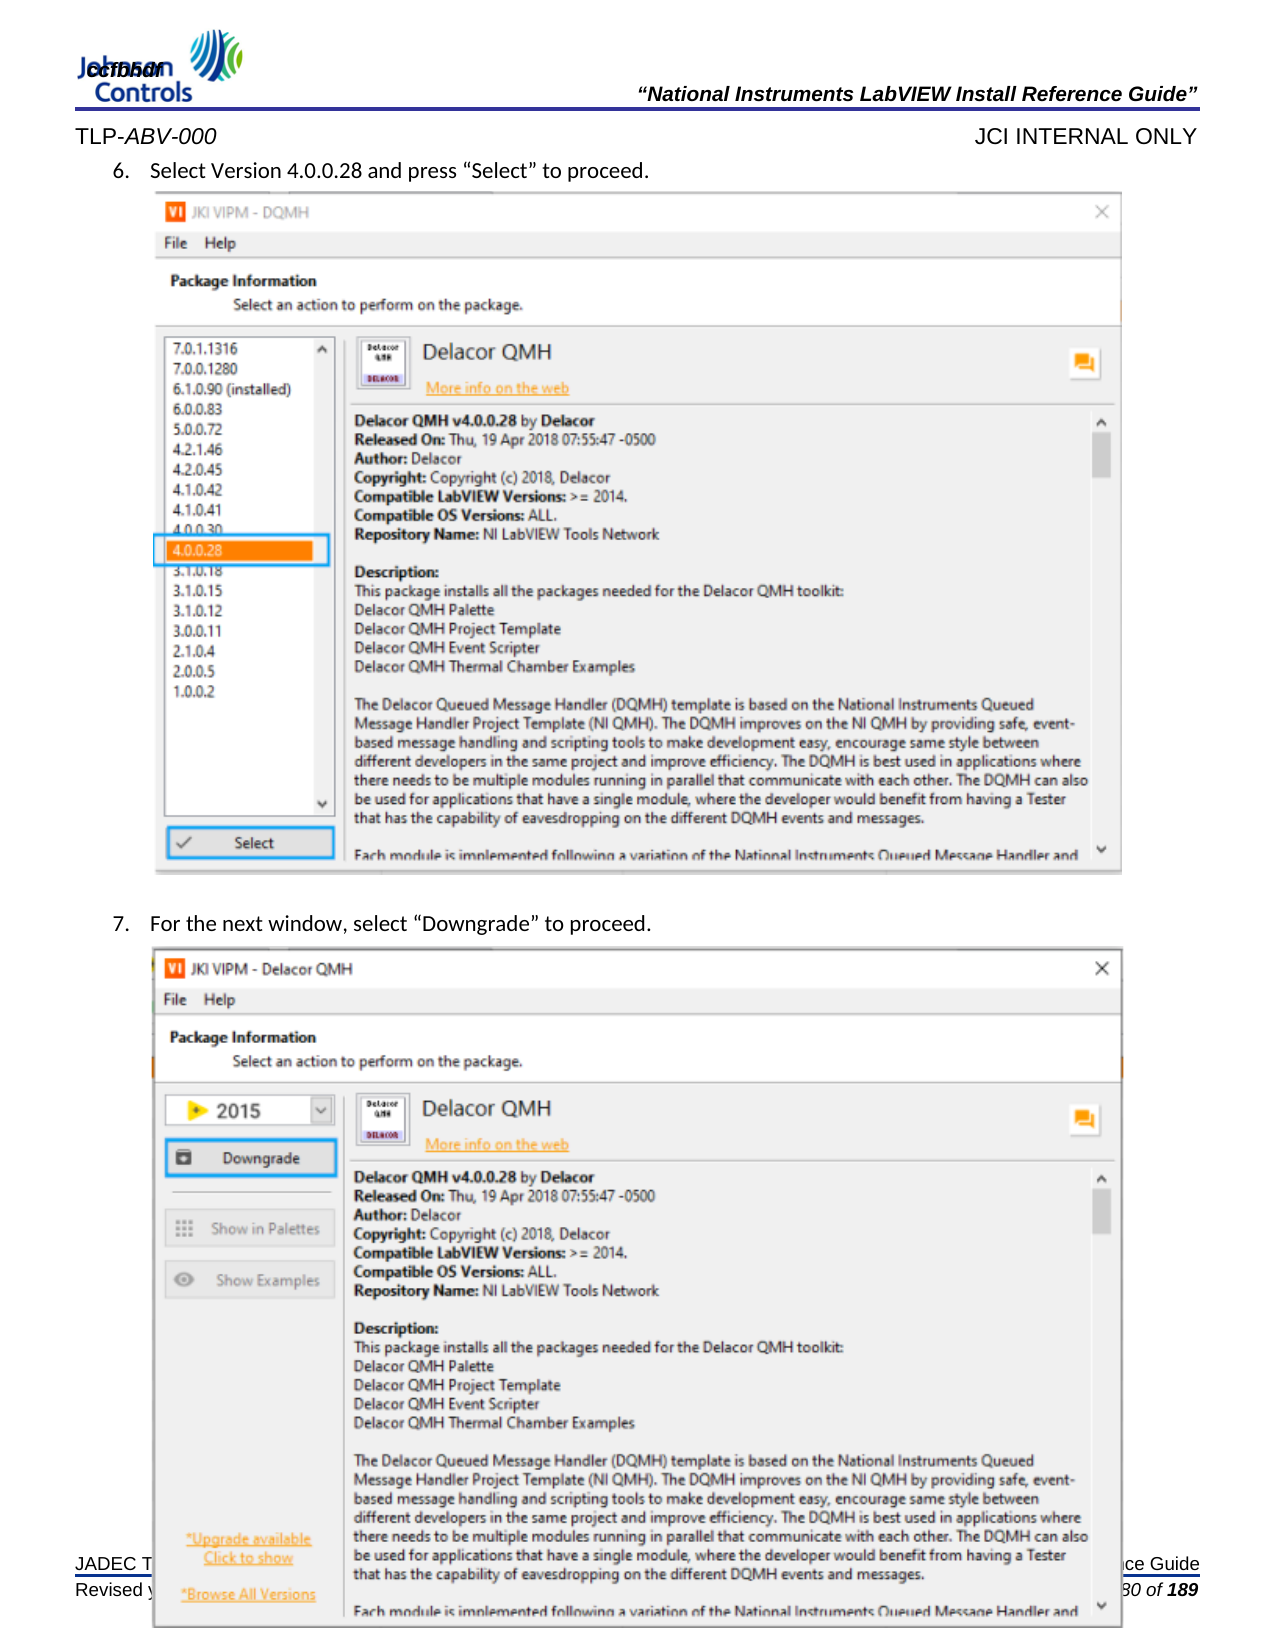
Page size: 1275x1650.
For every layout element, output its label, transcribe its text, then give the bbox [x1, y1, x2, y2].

picture [151, 946, 1124, 1628]
picture [153, 191, 1122, 875]
picture [76, 26, 246, 105]
picture [155, 536, 327, 564]
list For the next window, select “Downgrade” to proceed. [112, 909, 1200, 937]
list Select Version 4.0.0.28 and press “Select” to proceed. [112, 156, 1200, 184]
